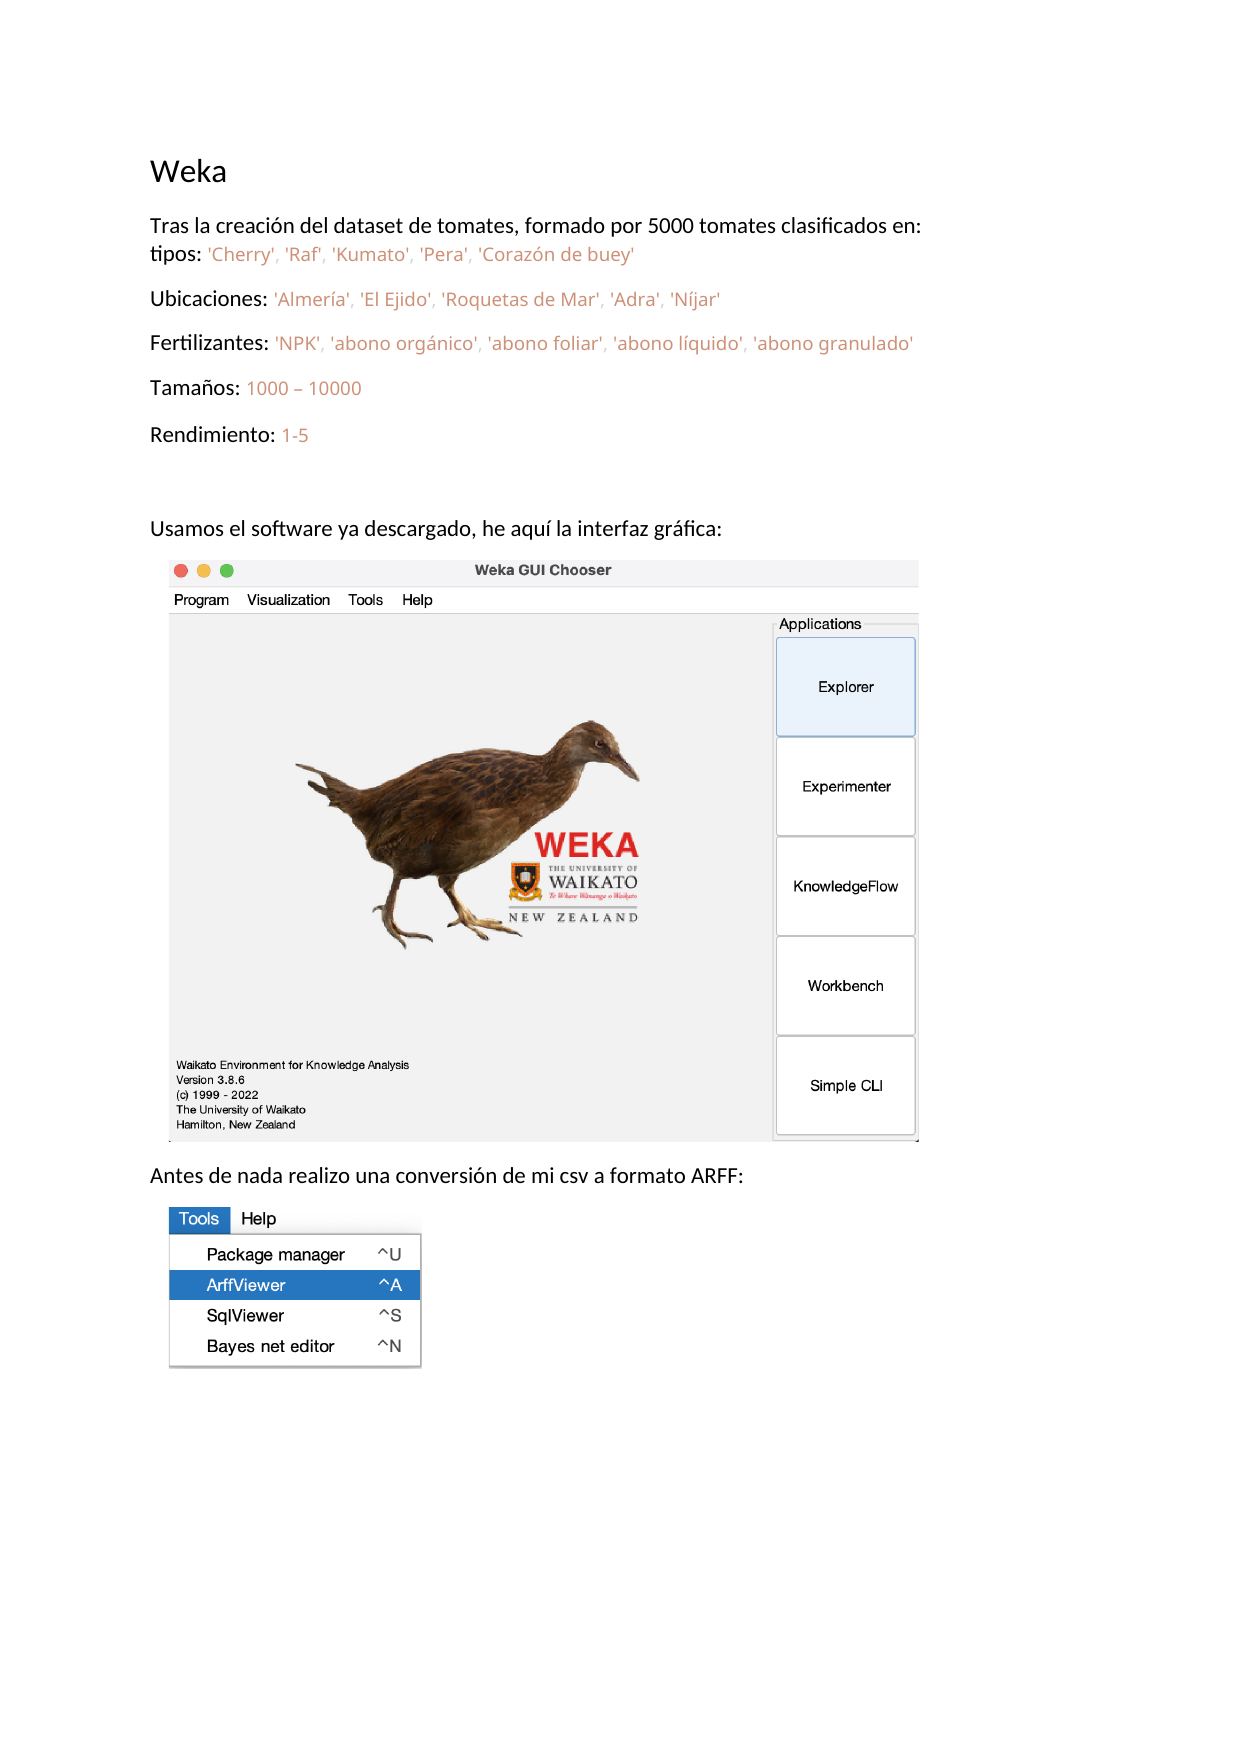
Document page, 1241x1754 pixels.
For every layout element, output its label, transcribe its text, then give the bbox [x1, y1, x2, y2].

text Fertilizantes: 'NPK', 'abono orgánico', 'abono foliar', 'abono líquido', 'abono granulado' [150, 328, 1090, 356]
text Ubicaciones: 'Almería', 'El Ejido', 'Roquetas de Mar', 'Adra', 'Níjar' [150, 283, 1090, 312]
text Tras la creación del dataset de tomates, formado por 5000 tomates clasificados en: tipos: 'Cherry', 'Raf', 'Kumato', 'Pera', 'Corazón de buey' [150, 211, 1090, 267]
text Usamos el software ya descargado, he aquí la interfaz gráfica: [150, 514, 1090, 542]
text Weka [150, 150, 1090, 191]
text Rendimiento: 1-5 [150, 420, 1090, 448]
text Tamaños: 1000 – 10000 [150, 373, 1090, 401]
text Antes de nada realizo una conversión de mi csv a formato ARFF: [150, 1161, 1090, 1189]
